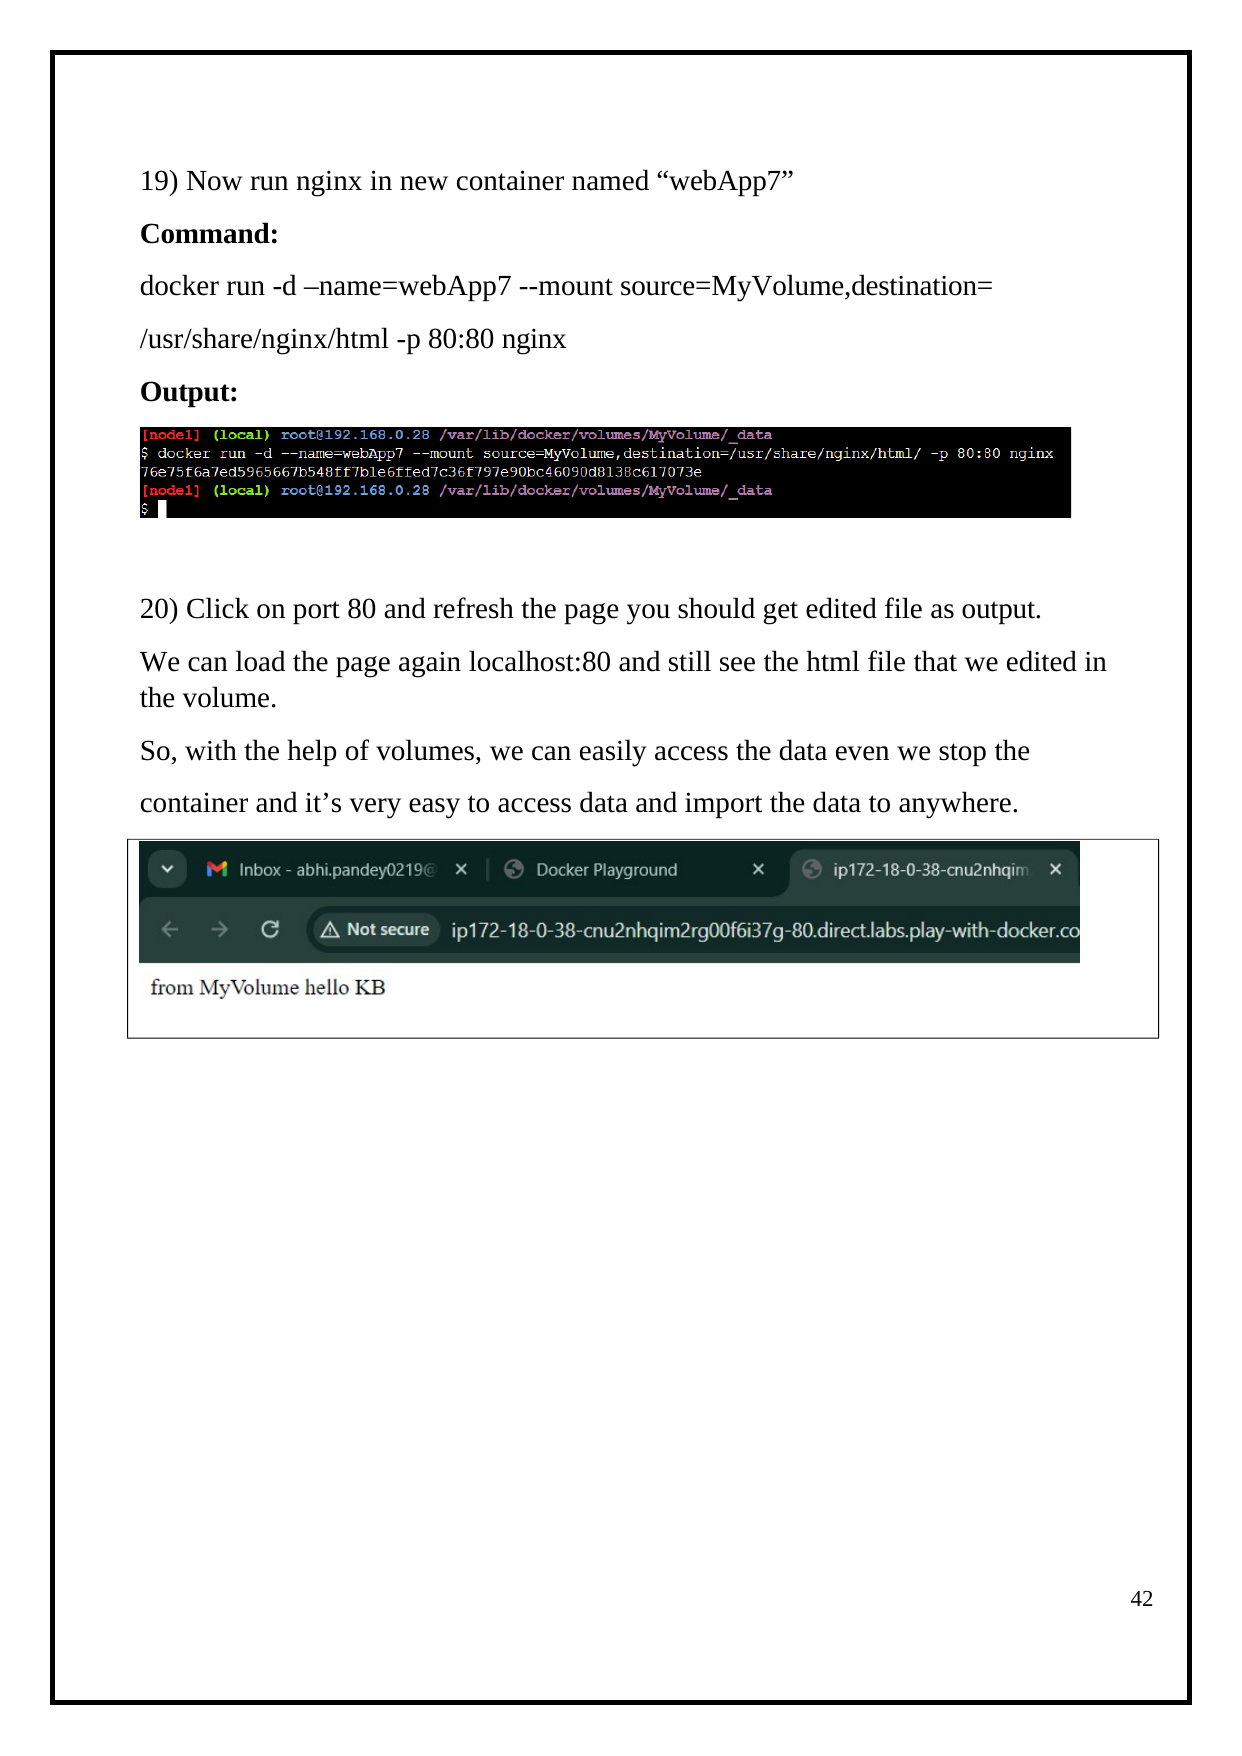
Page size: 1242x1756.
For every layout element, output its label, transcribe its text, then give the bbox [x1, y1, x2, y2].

subtitle Command: [139, 216, 1153, 249]
text docker run -d –name=webApp7 --mount source=MyVolume,destination= [139, 268, 1153, 302]
text We can load the page again localhost:80 and still see the html file that we edited in the volume. [139, 644, 1127, 713]
picture [139, 427, 1072, 518]
picture [139, 841, 1080, 999]
subtitle Output: [139, 374, 1153, 408]
text /usr/share/nginx/html -p 80:80 nginx [139, 321, 1153, 355]
list Now run nginx in new container named “webApp7” [139, 163, 1153, 196]
text So, with the help of volumes, we can easily access the data even we stop the container and it’s very easy to access data and import the data to anywhere. [139, 733, 1127, 819]
list Click on port 80 and refresh the page you should get edited file as output. [139, 591, 1153, 624]
